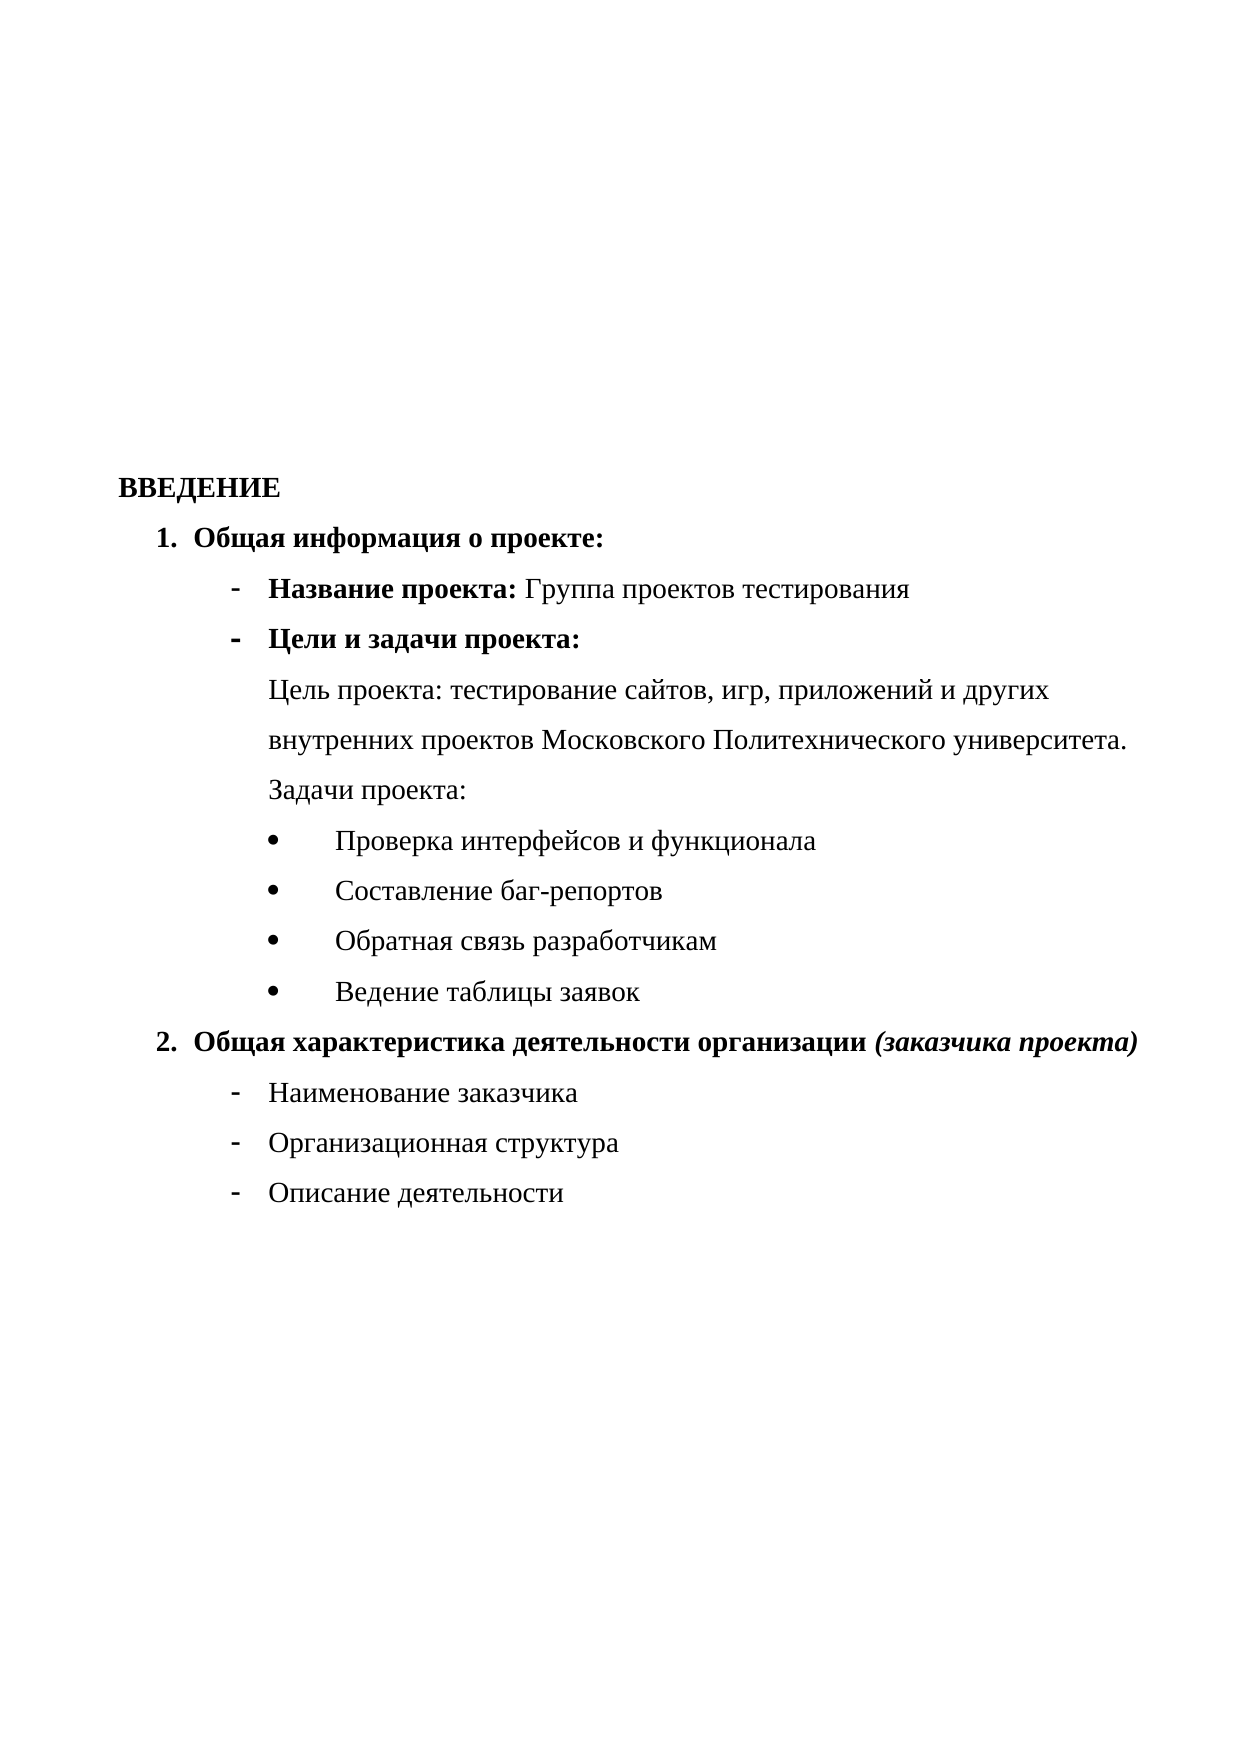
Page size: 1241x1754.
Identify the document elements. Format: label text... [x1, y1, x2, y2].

list Организационная структура [231, 1125, 1152, 1159]
list Задачи проекта: [268, 772, 1152, 806]
list Обратная связь разработчикам [268, 923, 1152, 957]
list Цель проекта: тестирование сайтов, игр, приложений и других внутренних проектов Московского Политехнического университета. [268, 672, 1152, 756]
list Наименование заказчика [231, 1075, 1152, 1108]
list Ведение таблицы заявок [268, 974, 1152, 1008]
list Цели и задачи проекта: [231, 621, 1152, 655]
list Общая информация о проекте: [156, 521, 1152, 554]
list Составление баг-репортов [268, 873, 1152, 907]
list Проверка интерфейсов и функционала [268, 823, 1152, 856]
list Описание деятельности [231, 1176, 1152, 1209]
text ВВЕДЕНИЕ [118, 470, 1152, 504]
list Название проекта: Группа проектов тестирования [231, 571, 1152, 604]
list Общая характеристика деятельности организации (заказчика проекта) [156, 1024, 1152, 1058]
